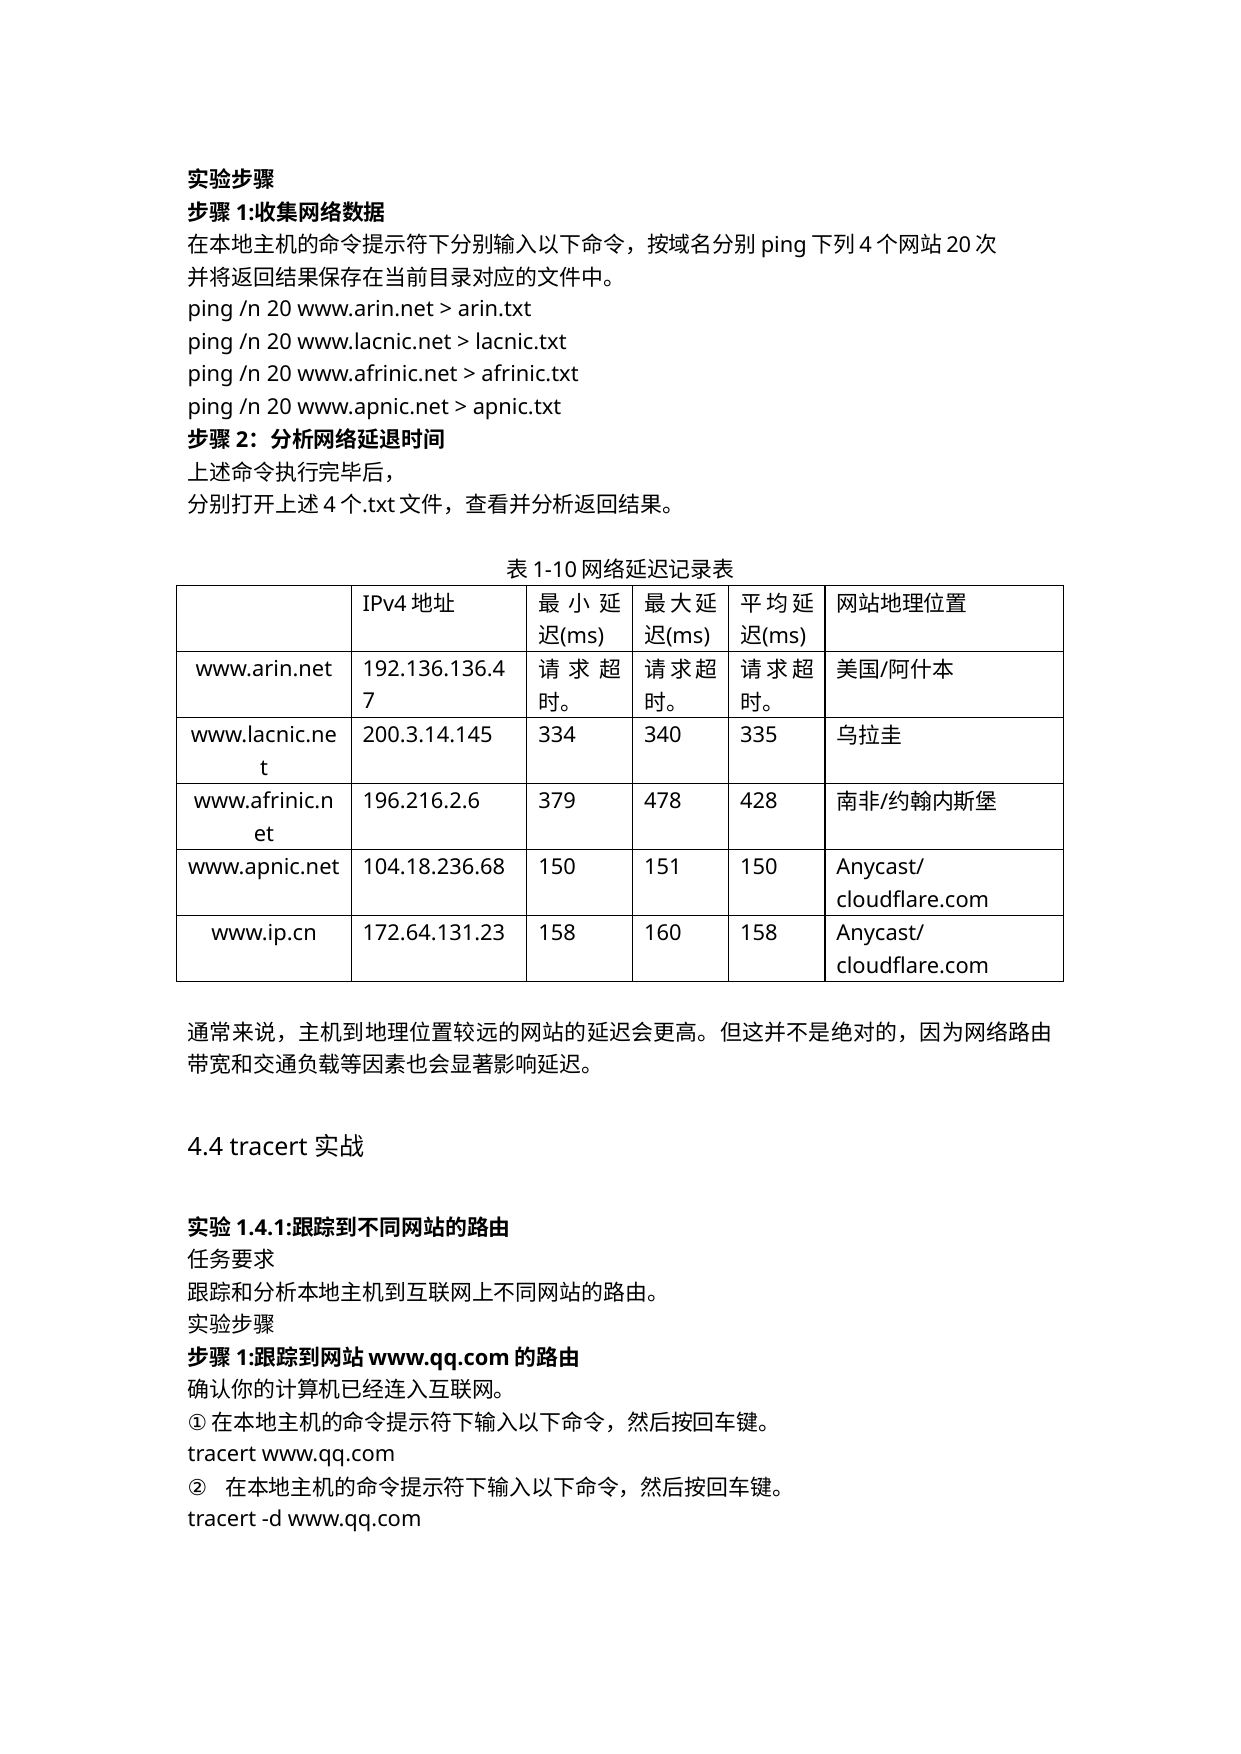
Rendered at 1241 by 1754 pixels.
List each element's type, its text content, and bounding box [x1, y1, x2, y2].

text 确认你的计算机已经连入互联网。 [187, 1372, 1053, 1404]
table_header IPv4地址 [352, 586, 526, 651]
table_cell www.ip.cn [177, 916, 351, 981]
text 跟踪和分析本地主机到互联网上不同网站的路由。 [187, 1274, 1053, 1307]
text 4.4 tracert 实战 [187, 1112, 1053, 1177]
table_cell Anycast/cloudflare.com [826, 916, 1063, 981]
text ping /n 20 www.afrinic.net > afrinic.txt [187, 357, 1053, 389]
text 通常来说，主机到地理位置较远的网站的延迟会更高。但这并不是绝对的，因为网络路由、带宽和交通负载等因素也会显著影响延迟。 [187, 1014, 1053, 1079]
text 分别打开上述4个.txt文件，查看并分析返回结果。 [187, 487, 1053, 519]
text 步骤2：分析网络延退时间 [187, 422, 1053, 454]
text 上述命令执行完毕后， [187, 454, 1053, 487]
table_cell 美国/阿什本 [826, 652, 1063, 717]
table_header 网站地理位置 [826, 586, 1063, 651]
text 表1-10网络延迟记录表 [187, 552, 1053, 584]
table_header 最小延迟(ms) [527, 586, 632, 651]
table_cell 196.216.2.6 [352, 784, 526, 849]
text 并将返回结果保存在当前目录对应的文件中。 [187, 259, 1053, 292]
table_cell 104.18.236.68 [352, 850, 526, 915]
table_cell 379 [527, 784, 632, 849]
table_header [177, 586, 351, 651]
list 在本地主机的命令提示符下输入以下命令，然后按回车键。 [187, 1469, 1053, 1502]
text tracert www.qq.com [187, 1437, 1053, 1469]
table_cell Anycast/cloudflare.com [826, 850, 1063, 915]
text 在本地主机的命令提示符下分别输入以下命令，按域名分别ping下列4个网站20次 [187, 227, 1053, 259]
table_cell www.lacnic.net [177, 718, 351, 783]
table_cell 151 [633, 850, 728, 915]
table_header 平均延迟(ms) [729, 586, 824, 651]
table_cell 200.3.14.145 [352, 718, 526, 783]
text ping /n 20 www.apnic.net > apnic.txt [187, 389, 1053, 422]
text 任务要求 [187, 1242, 1053, 1274]
text 实验步骤 [187, 1307, 1053, 1339]
text 步骤1:跟踪到网站www.qq.com的路由 [187, 1339, 1053, 1372]
table_cell 428 [729, 784, 824, 849]
table_cell www.afrinic.net [177, 784, 351, 849]
table_cell 334 [527, 718, 632, 783]
text 步骤1:收集网络数据 [187, 194, 1053, 227]
table_cell www.apnic.net [177, 850, 351, 915]
table_cell 158 [729, 916, 824, 981]
text ping /n 20 www.lacnic.net > lacnic.txt [187, 324, 1053, 357]
table_cell 335 [729, 718, 824, 783]
table_header 最大延迟(ms) [633, 586, 728, 651]
table_cell 160 [633, 916, 728, 981]
table_cell 请求超时。 [729, 652, 824, 717]
table_cell www.arin.net [177, 652, 351, 717]
table_cell 乌拉圭 [826, 718, 1063, 783]
table_cell 172.64.131.23 [352, 916, 526, 981]
text ①在本地主机的命令提示符下输入以下命令，然后按回车键。 [187, 1404, 1053, 1437]
table_cell 150 [729, 850, 824, 915]
text tracert -d www.qq.com [187, 1502, 1053, 1534]
text 实验1.4.1:跟踪到不同网站的路由 [187, 1209, 1053, 1242]
table_cell 158 [527, 916, 632, 981]
table_cell 340 [633, 718, 728, 783]
table_cell 150 [527, 850, 632, 915]
text 实验步骤 [187, 162, 1053, 194]
table_cell 478 [633, 784, 728, 849]
text ping /n 20 www.arin.net > arin.txt [187, 292, 1053, 324]
table_cell 请求超时。 [527, 652, 632, 717]
table_cell 192.136.136.47 [352, 652, 526, 717]
table_cell 南非/约翰内斯堡 [826, 784, 1063, 849]
table_cell 请求超时。 [633, 652, 728, 717]
